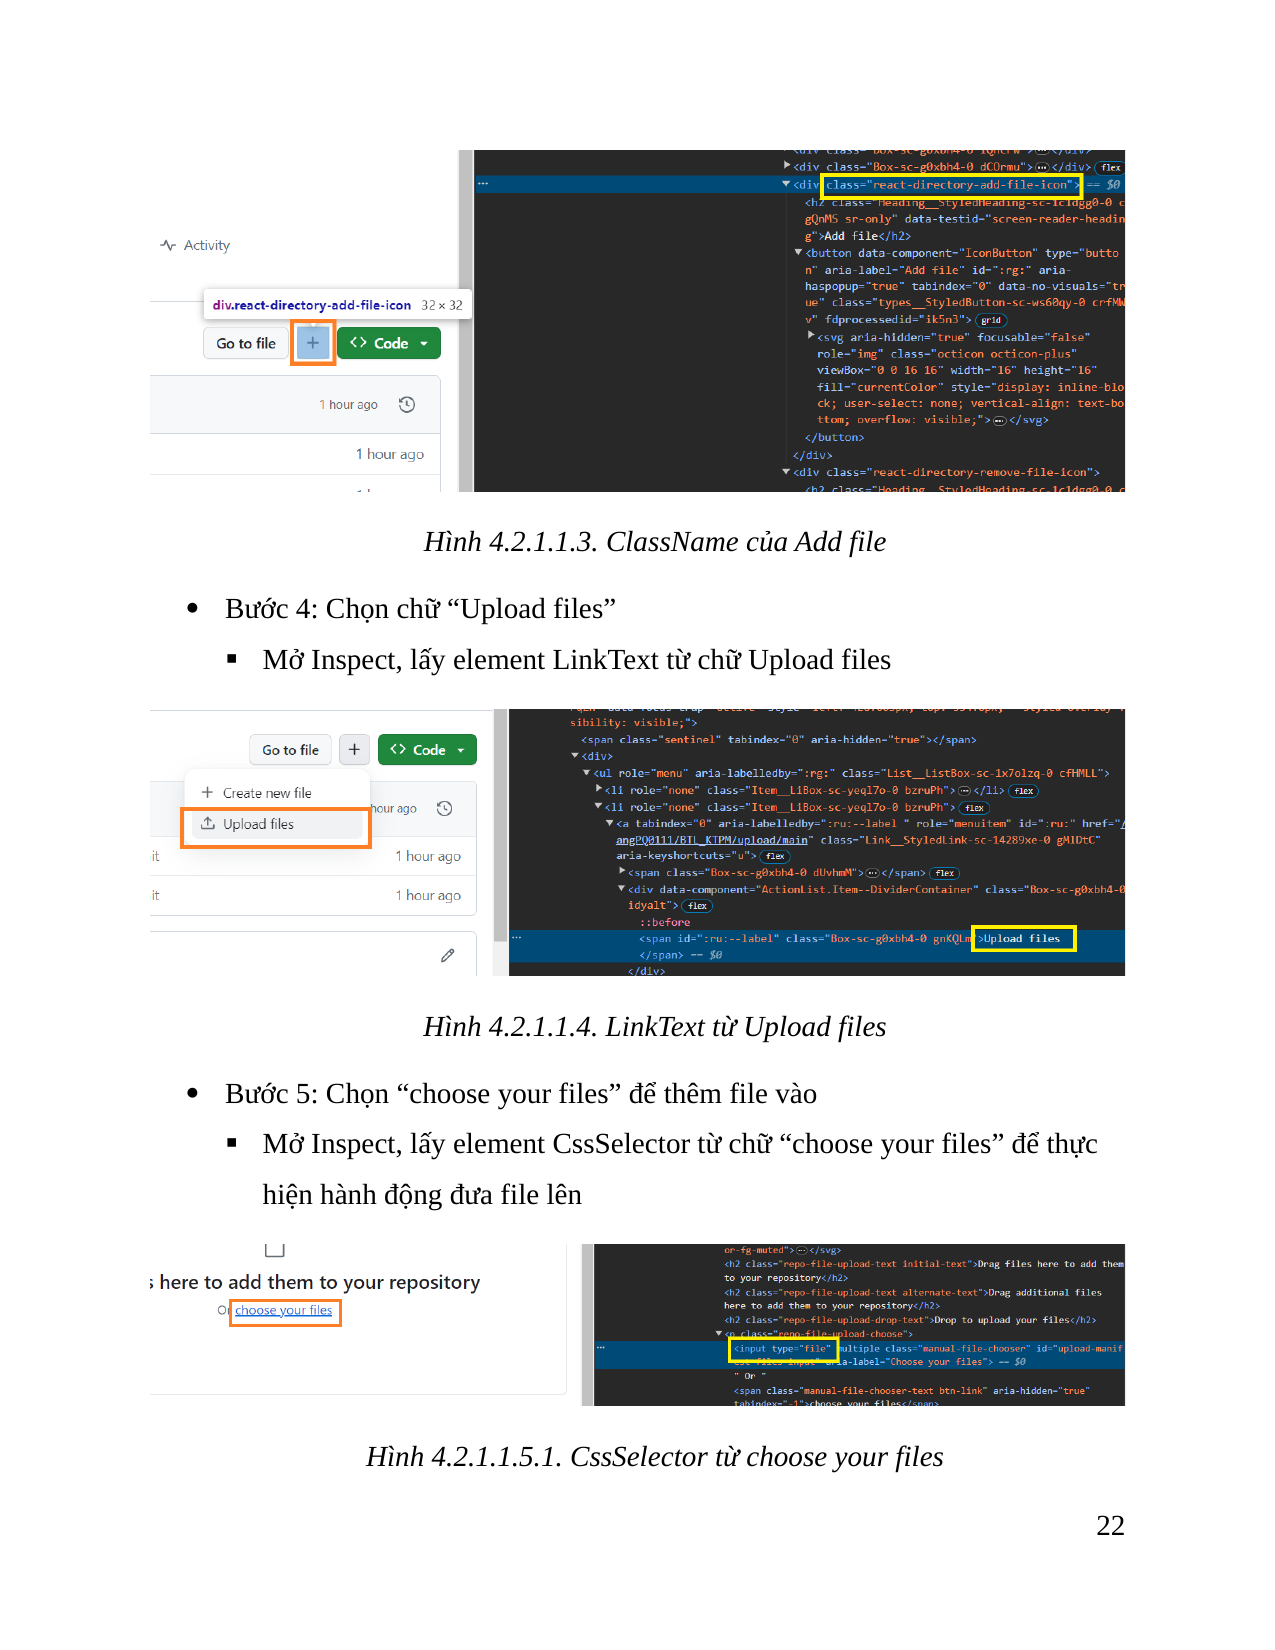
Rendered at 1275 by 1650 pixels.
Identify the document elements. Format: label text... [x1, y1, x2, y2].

picture [150, 150, 1125, 492]
list Bước 5: Chọn “choose your files” để thêm file vào [187, 1076, 1125, 1110]
text Hình 4.2.1.1.3. ClassName của Add file [187, 524, 1125, 558]
picture [150, 1244, 1125, 1406]
text Hình 4.2.1.1.5.1. CssSelector từ choose your files [187, 1439, 1125, 1472]
text Hình 4.2.1.1.4. LinkText từ Upload files [187, 1009, 1125, 1043]
list Mở Inspect, lấy element LinkText từ chữ Upload files [225, 642, 1125, 676]
list Bước 4: Chọn chữ “Upload files” [187, 592, 1125, 625]
picture [150, 709, 1125, 976]
list Mở Inspect, lấy element CssSelector từ chữ “choose your files” để thực hiện hành động đưa file lên [225, 1127, 1125, 1211]
